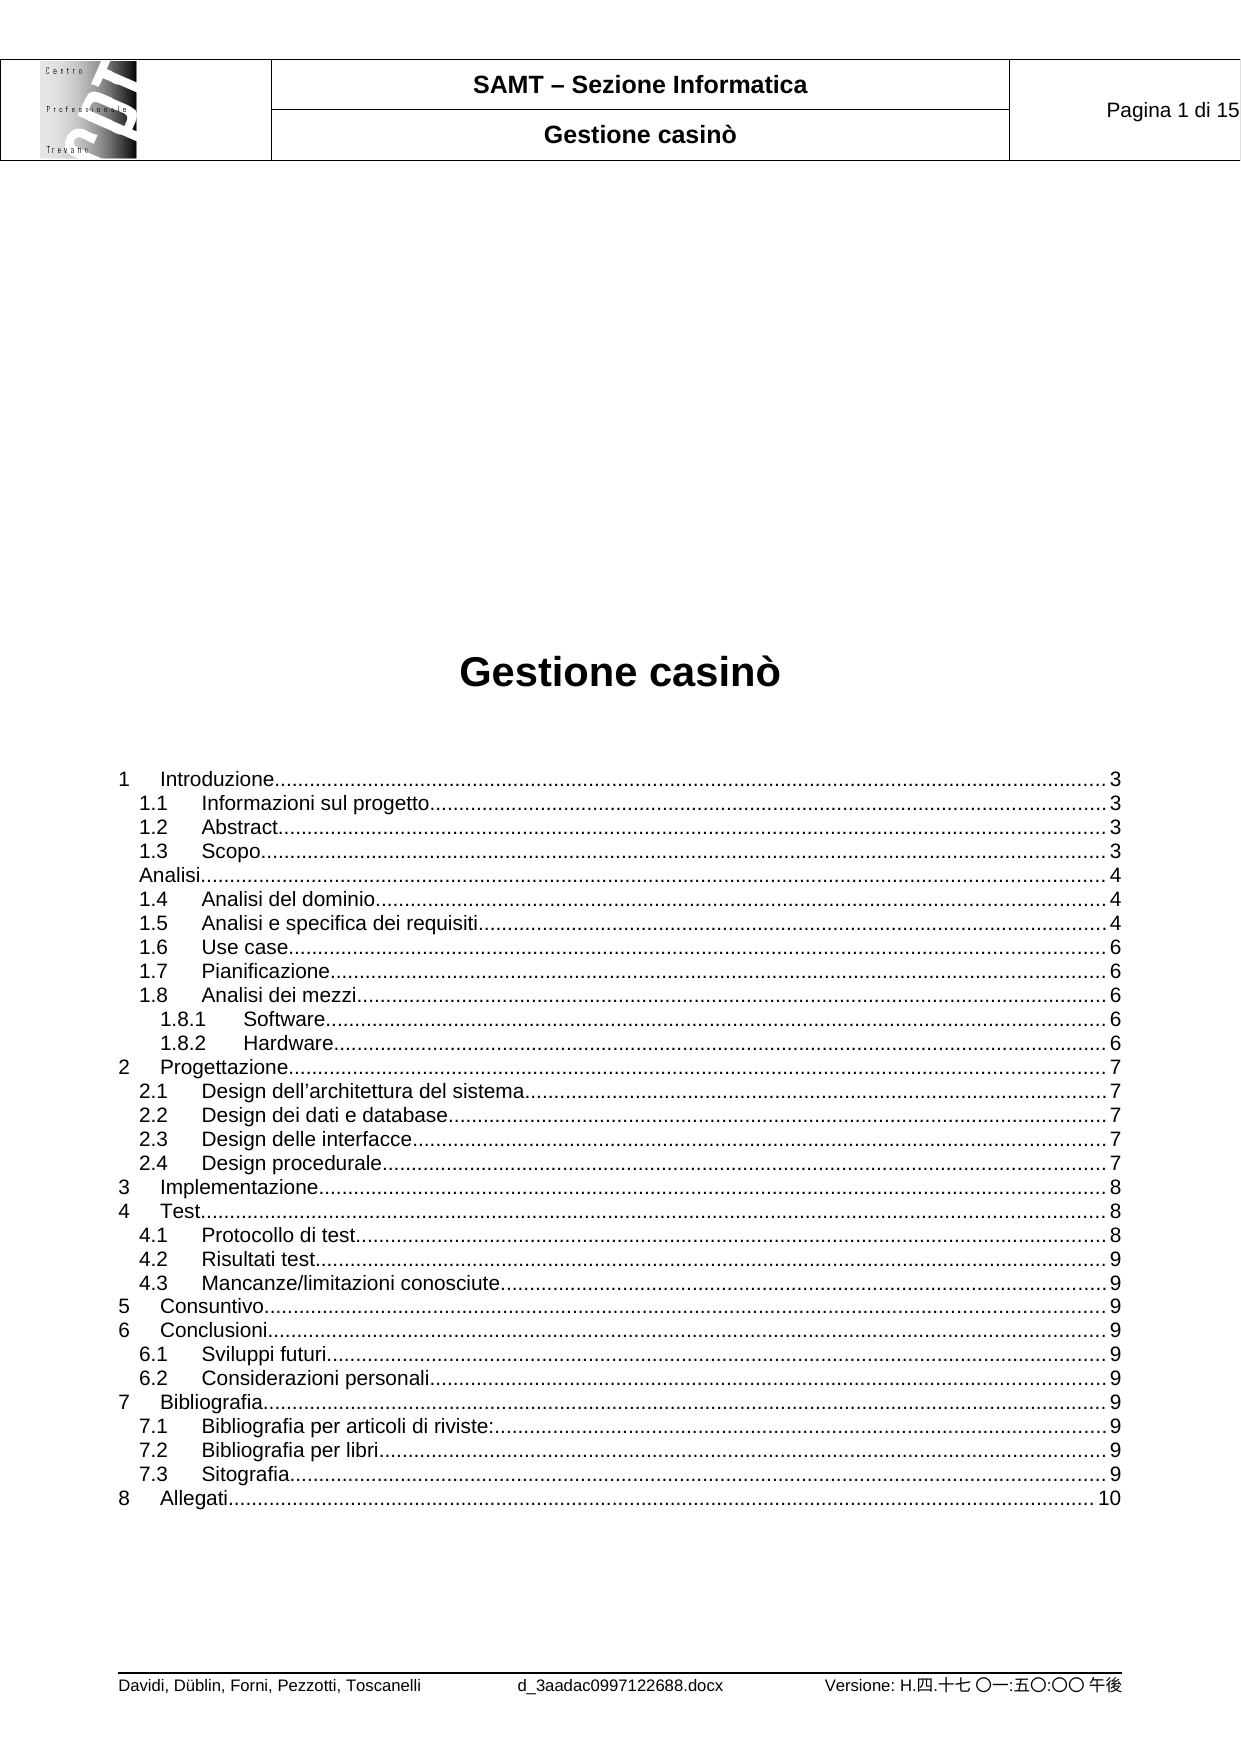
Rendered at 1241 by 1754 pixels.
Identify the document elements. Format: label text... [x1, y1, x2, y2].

text 2 Progettazione 7 [118, 1055, 1122, 1079]
text 1 Introduzione 3 [118, 767, 1122, 791]
text 4 Test 8 [118, 1198, 1122, 1222]
text 1.3 Scopo 3 [139, 839, 1122, 863]
text 2.2 Design dei dati e database 7 [139, 1103, 1122, 1127]
text 1.1 Informazioni sul progetto 3 [139, 791, 1122, 815]
text 4.1 Protocollo di test 8 [139, 1222, 1122, 1246]
text 7 Bibliografia 9 [118, 1390, 1122, 1414]
text 4.2 Risultati test 9 [139, 1246, 1122, 1270]
text 2.3 Design delle interfacce 7 [139, 1127, 1122, 1151]
text 3 Implementazione 8 [118, 1174, 1122, 1198]
text 1.7 Pianificazione 6 [139, 959, 1122, 983]
text 1.4 Analisi del dominio 4 [139, 887, 1122, 911]
text 8 Allegati 10 [118, 1486, 1122, 1510]
text Analisi 4 [139, 863, 1122, 887]
text 6 Conclusioni 9 [118, 1318, 1122, 1342]
text 1.8.1 Software 6 [160, 1007, 1122, 1031]
text 5 Consuntivo 9 [118, 1294, 1122, 1318]
text 2.4 Design procedurale 7 [139, 1151, 1122, 1174]
picture [38, 60, 137, 159]
text 1.5 Analisi e specifica dei requisiti 4 [139, 911, 1122, 935]
text 6.1 Sviluppi futuri 9 [139, 1342, 1122, 1366]
text Gestione casinò [118, 647, 1122, 695]
text 7.2 Bibliografia per libri 9 [139, 1438, 1122, 1462]
text 1.2 Abstract 3 [139, 815, 1122, 839]
text 1.8 Analisi dei mezzi 6 [139, 983, 1122, 1007]
text 7.3 Sitografia 9 [139, 1462, 1122, 1486]
text 1.6 Use case 6 [139, 935, 1122, 959]
text 7.1 Bibliografia per articoli di riviste: 9 [139, 1414, 1122, 1438]
text 6.2 Considerazioni personali 9 [139, 1366, 1122, 1390]
text 4.3 Mancanze/limitazioni conosciute 9 [139, 1270, 1122, 1294]
text 2.1 Design dell’architettura del sistema 7 [139, 1079, 1122, 1103]
text 1.8.2 Hardware 6 [160, 1031, 1122, 1055]
